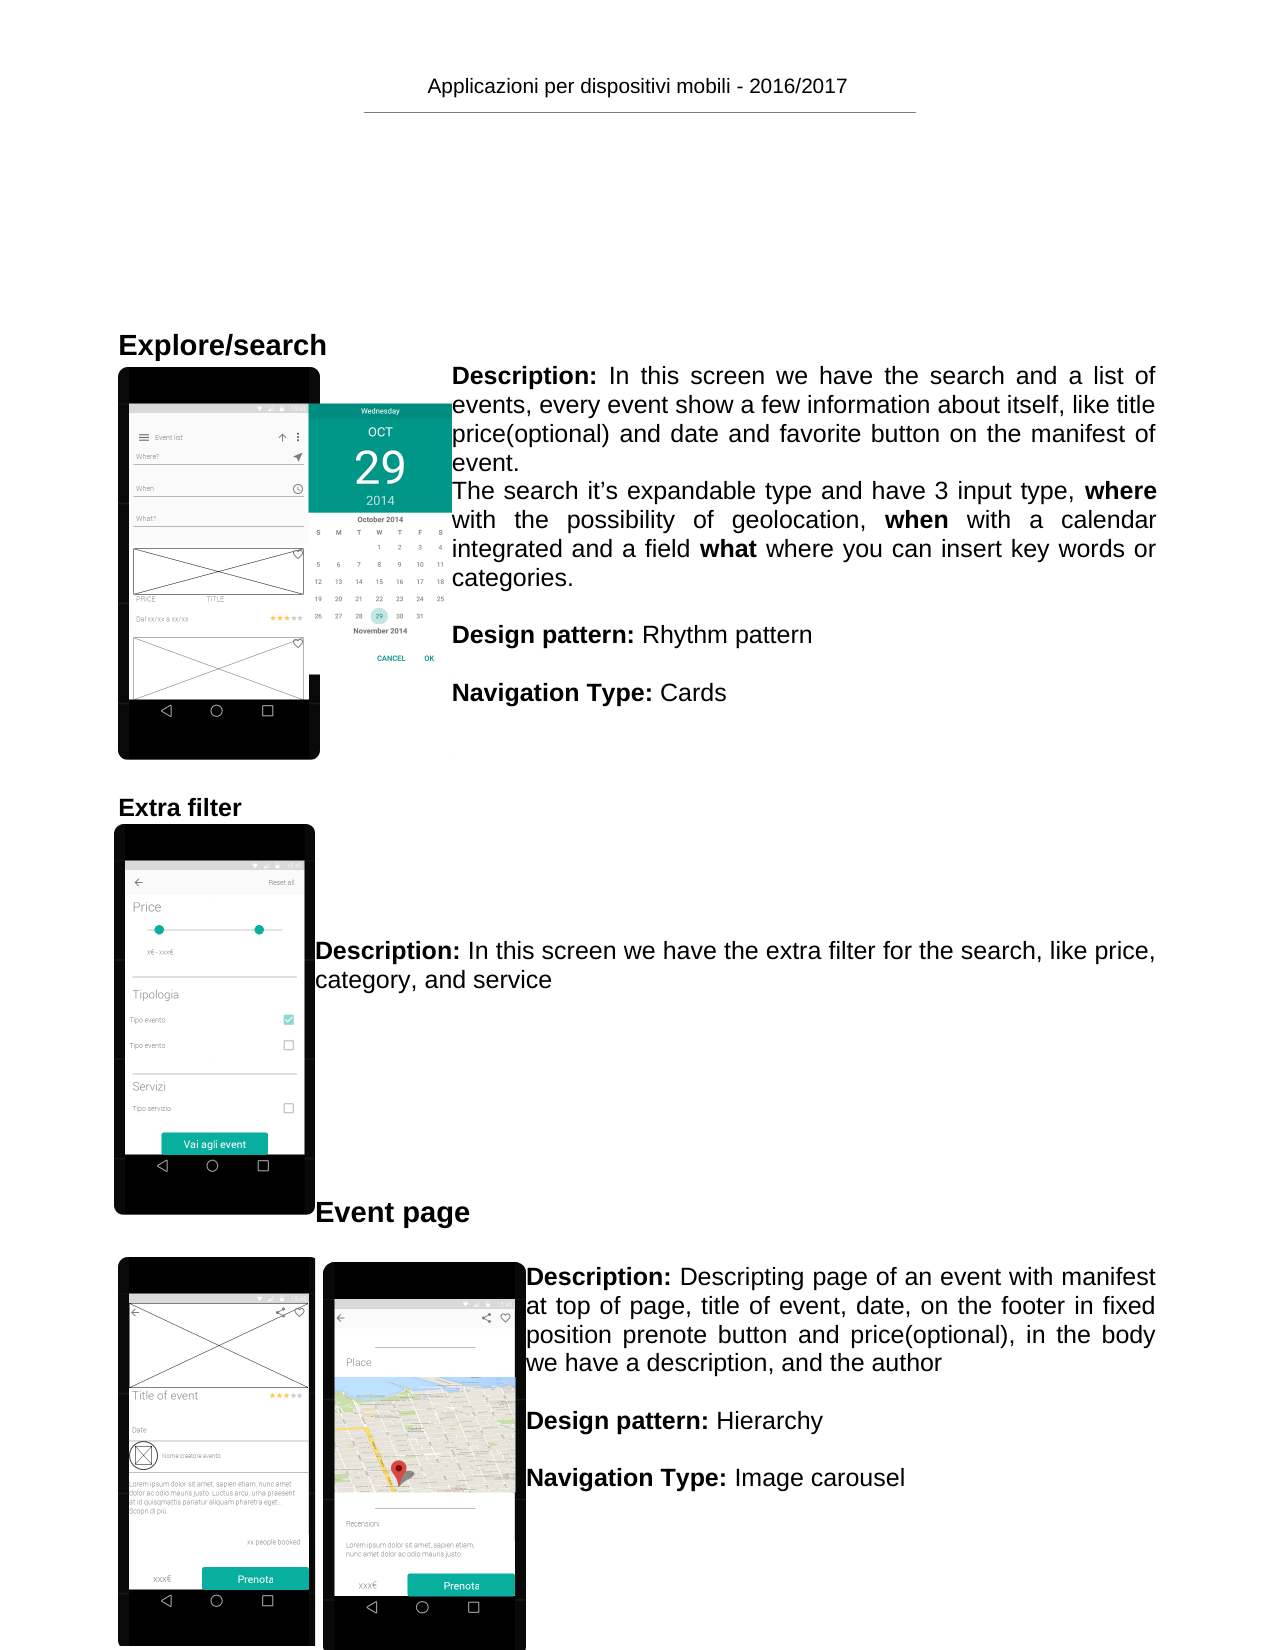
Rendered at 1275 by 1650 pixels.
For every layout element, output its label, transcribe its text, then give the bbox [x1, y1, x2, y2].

picture [118, 591, 452, 620]
picture [323, 1377, 526, 1406]
picture [323, 1492, 526, 1650]
text Navigation Type: Cards [118, 678, 1157, 706]
text Extra filter [118, 793, 1157, 821]
text Event page [118, 1195, 1157, 1229]
text The search it’s expandable type and have 3 input type, where with the possibility of geolocation, when with a calendar integrated and a field what where you can insert key words or categories. [118, 476, 1157, 591]
text Description: Descripting page of an event with manifest at top of page, title of event, date, on the footer in fixed position prenote button and price(optional), in the body we have a description, and the author [315, 1262, 1157, 1377]
text Description: In this screen we have the extra filter for the search, like price, category, and service [118, 936, 1157, 994]
text Design pattern: Rhythm pattern [118, 620, 1157, 649]
picture [323, 1435, 526, 1463]
text Description: In this screen we have the search and a list of events, every event show a few information about itself, like title price(optional) and date and favorite button on the manifest of event. [118, 361, 1157, 476]
text Design pattern: Hierarchy [315, 1406, 1157, 1435]
picture [114, 824, 315, 1215]
picture [118, 649, 452, 678]
text Explore/search [118, 328, 1157, 361]
picture [118, 706, 452, 760]
text Navigation Type: Image carousel [315, 1463, 1157, 1492]
picture [118, 1257, 315, 1646]
